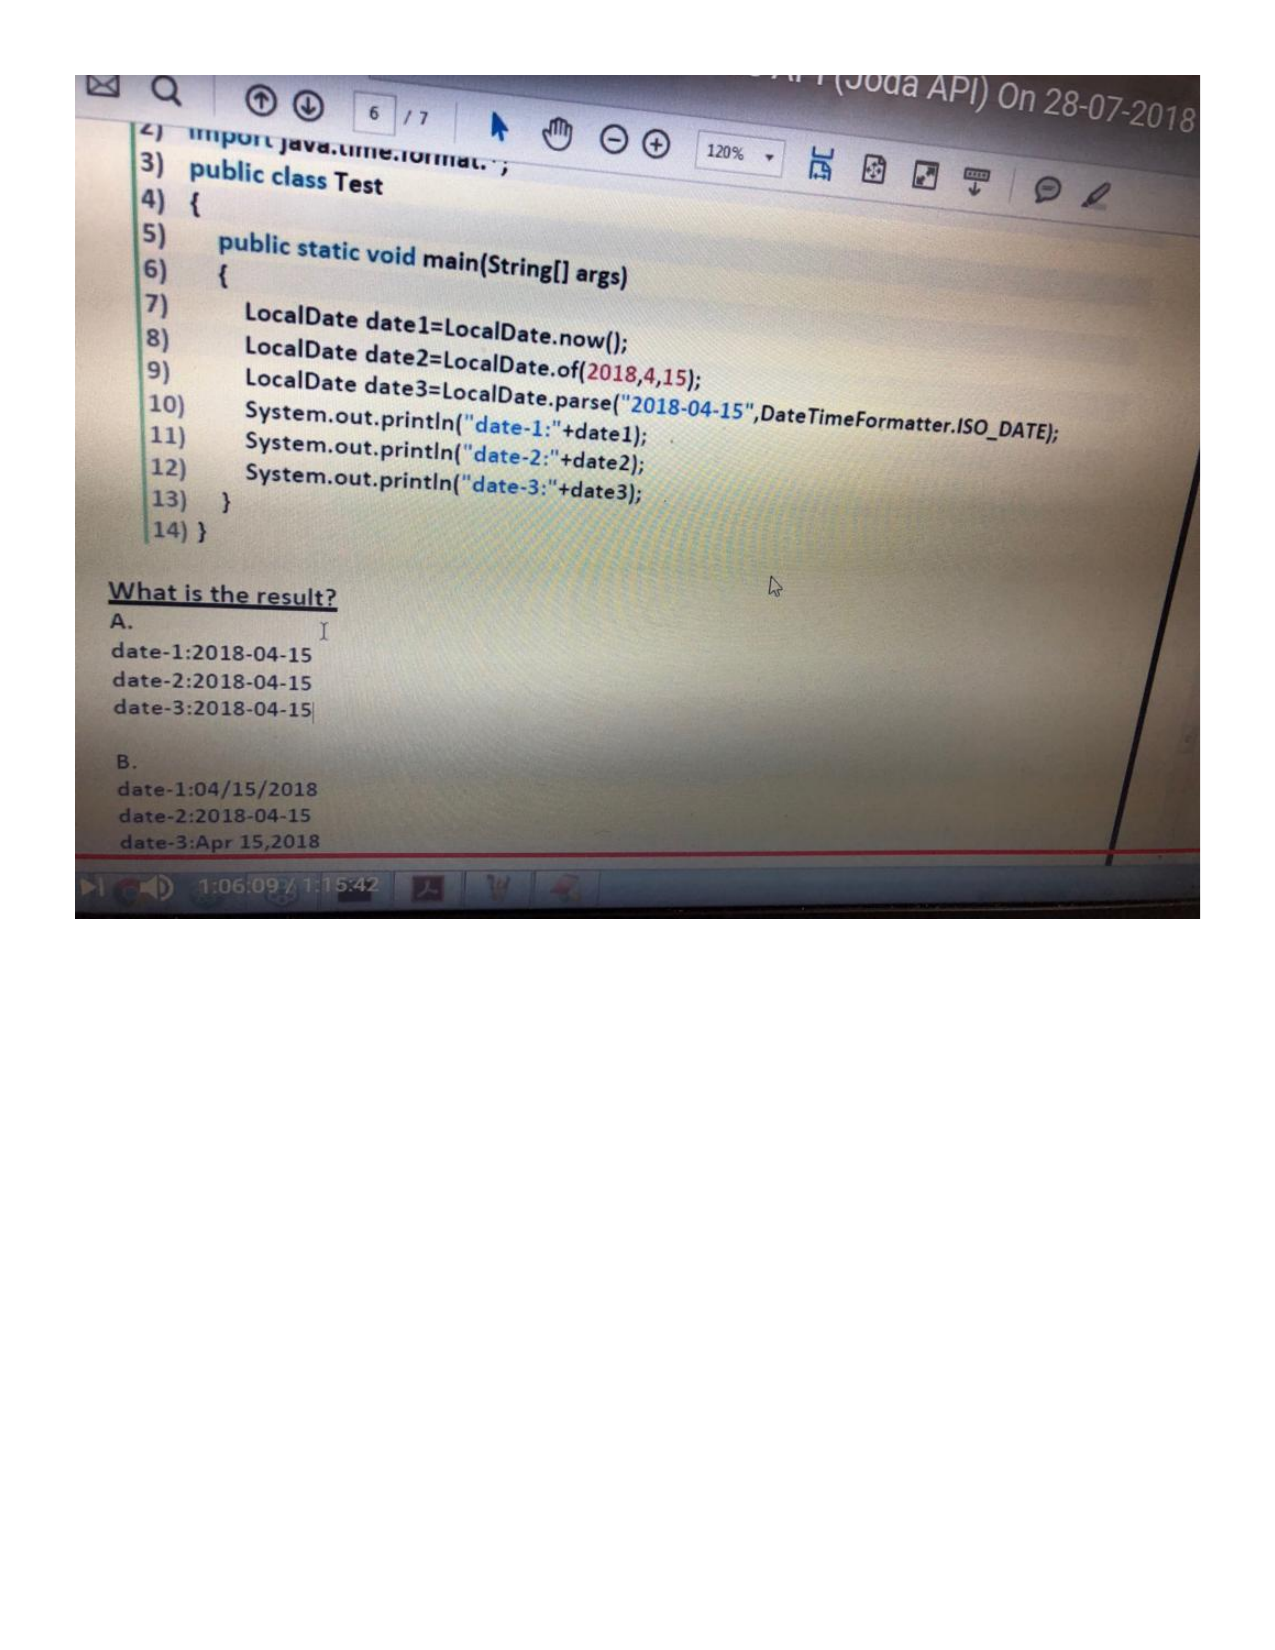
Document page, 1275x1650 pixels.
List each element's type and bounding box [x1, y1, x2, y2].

picture [75, 75, 1200, 919]
